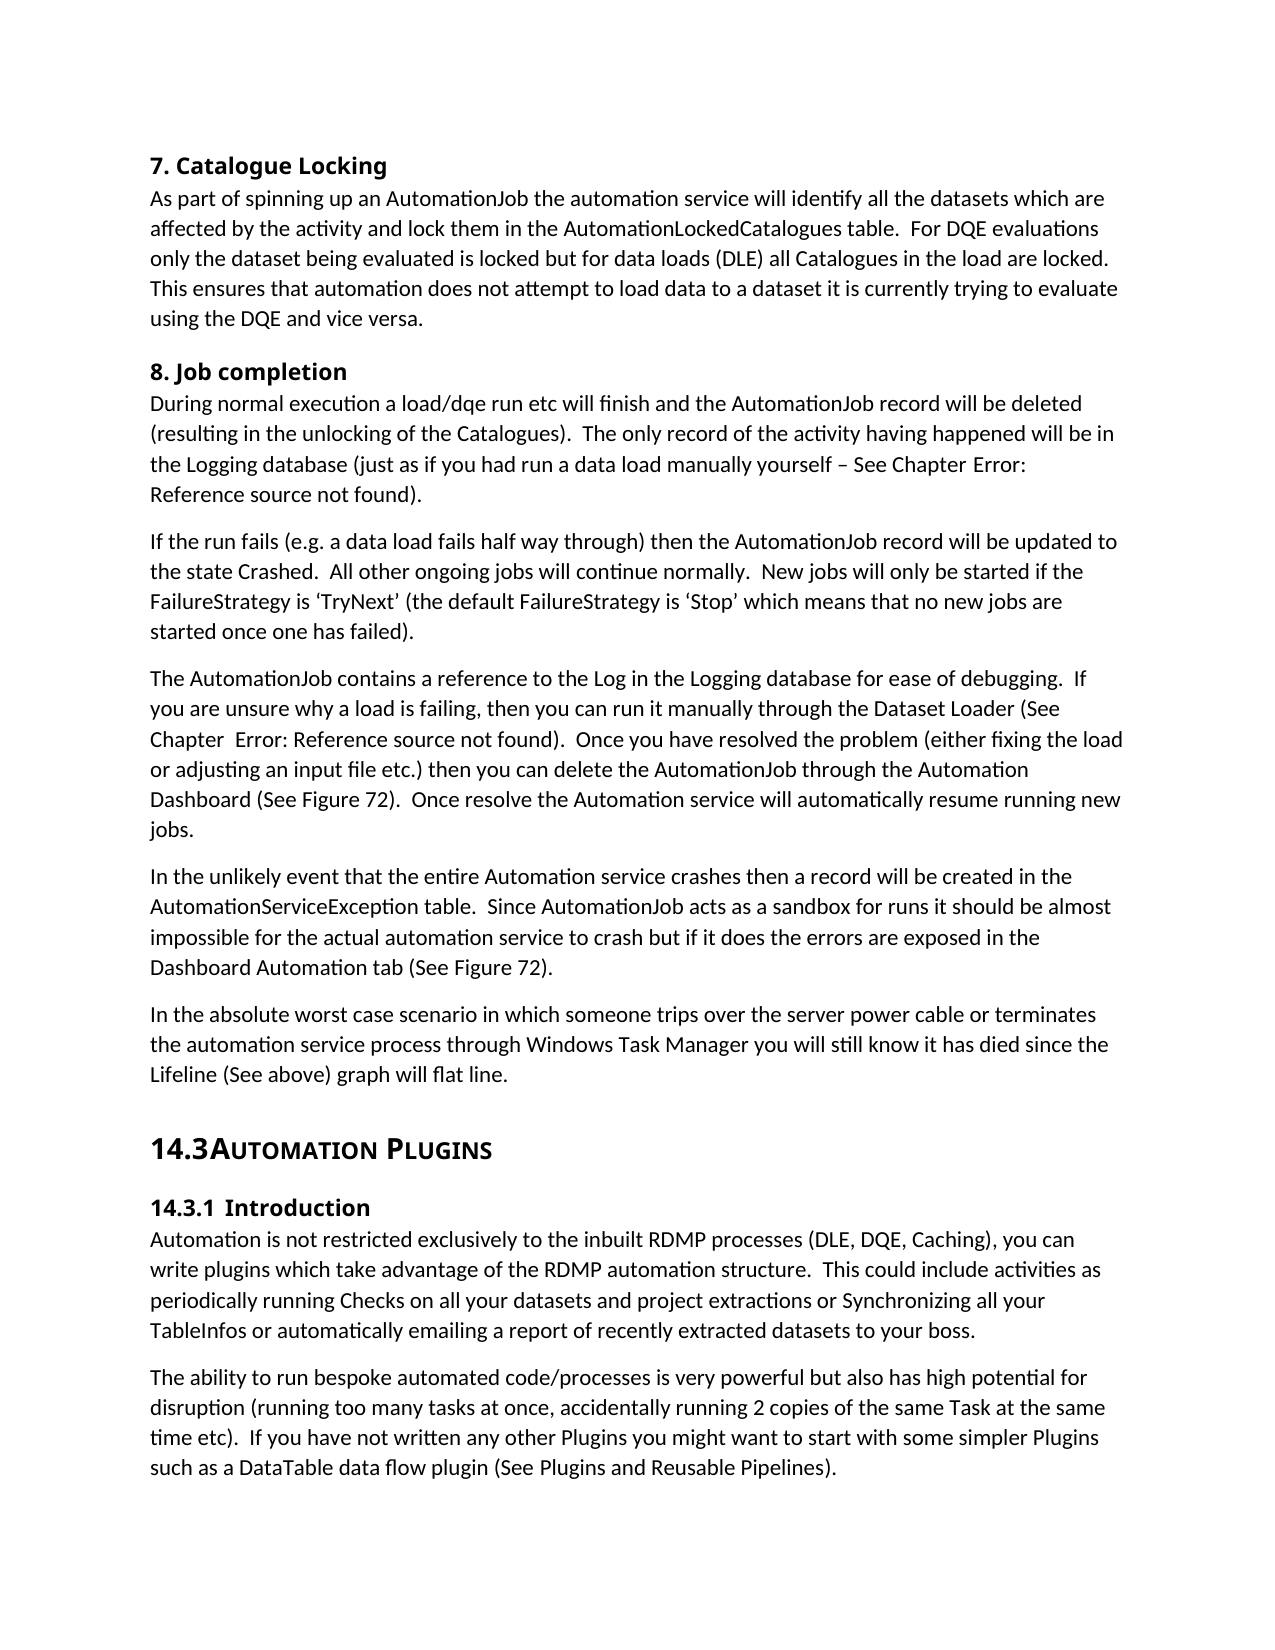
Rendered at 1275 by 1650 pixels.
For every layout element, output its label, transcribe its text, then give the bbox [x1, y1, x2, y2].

subtitle 8. Job completion [150, 356, 1125, 387]
text Automation is not restricted exclusively to the inbuilt RDMP processes (DLE, DQE, Caching), you can write plugins which take advantage of the RDMP automation structure. This could include activities as periodically running Checks on all your datasets and project extractions or Synchronizing all your TableInfos or automatically emailing a report of recently extracted datasets to your boss. [150, 1225, 1125, 1344]
text If the run fails (e.g. a data load fails half way through) then the AutomationJob record will be updated to the state Crashed. All other ongoing jobs will continue normally. New jobs will only be started if the FailureStrategy is ‘TryNext’ (the default FailureStrategy is ‘Stop’ which means that no new jobs are started once one has failed). [150, 527, 1125, 646]
text The ability to run bespoke automated code/processes is very powerful but also has high potential for disruption (running too many tasks at once, accidentally running 2 copies of the same Task at the same time etc). If you have not written any other Plugins you might want to start with some simpler Plugins such as a DataTable data flow plugin (See Plugins and Reusable Pipelines). [150, 1363, 1125, 1481]
text In the unlikely event that the entire Automation service crashes then a record will be created in the AutomationServiceException table. Since AutomationJob acts as a sandbox for runs it should be almost impossible for the actual automation service to crash but if it does the errors are exposed in the Dashboard Automation tab (See Figure 19). [150, 862, 1125, 981]
subtitle 7. Catalogue Locking [150, 150, 1125, 181]
text In the absolute worst case scenario in which someone trips over the server power cable or terminates the automation service process through Windows Task Manager you will still know it has died since the Lifeline (See above) graph will flat line. [150, 1000, 1125, 1088]
subtitle Introduction [150, 1192, 1125, 1223]
text As part of spinning up an AutomationJob the automation service will identify all the datasets which are affected by the activity and lock them in the AutomationLockedCatalogues table. For DQE evaluations only the dataset being evaluated is locked but for data loads (DLE) all Catalogues in the load are locked. This ensures that automation does not attempt to load data to a dataset it is currently trying to evaluate using the DQE and vice versa. [150, 184, 1125, 333]
subtitle Automation Plugins [150, 1128, 1125, 1168]
